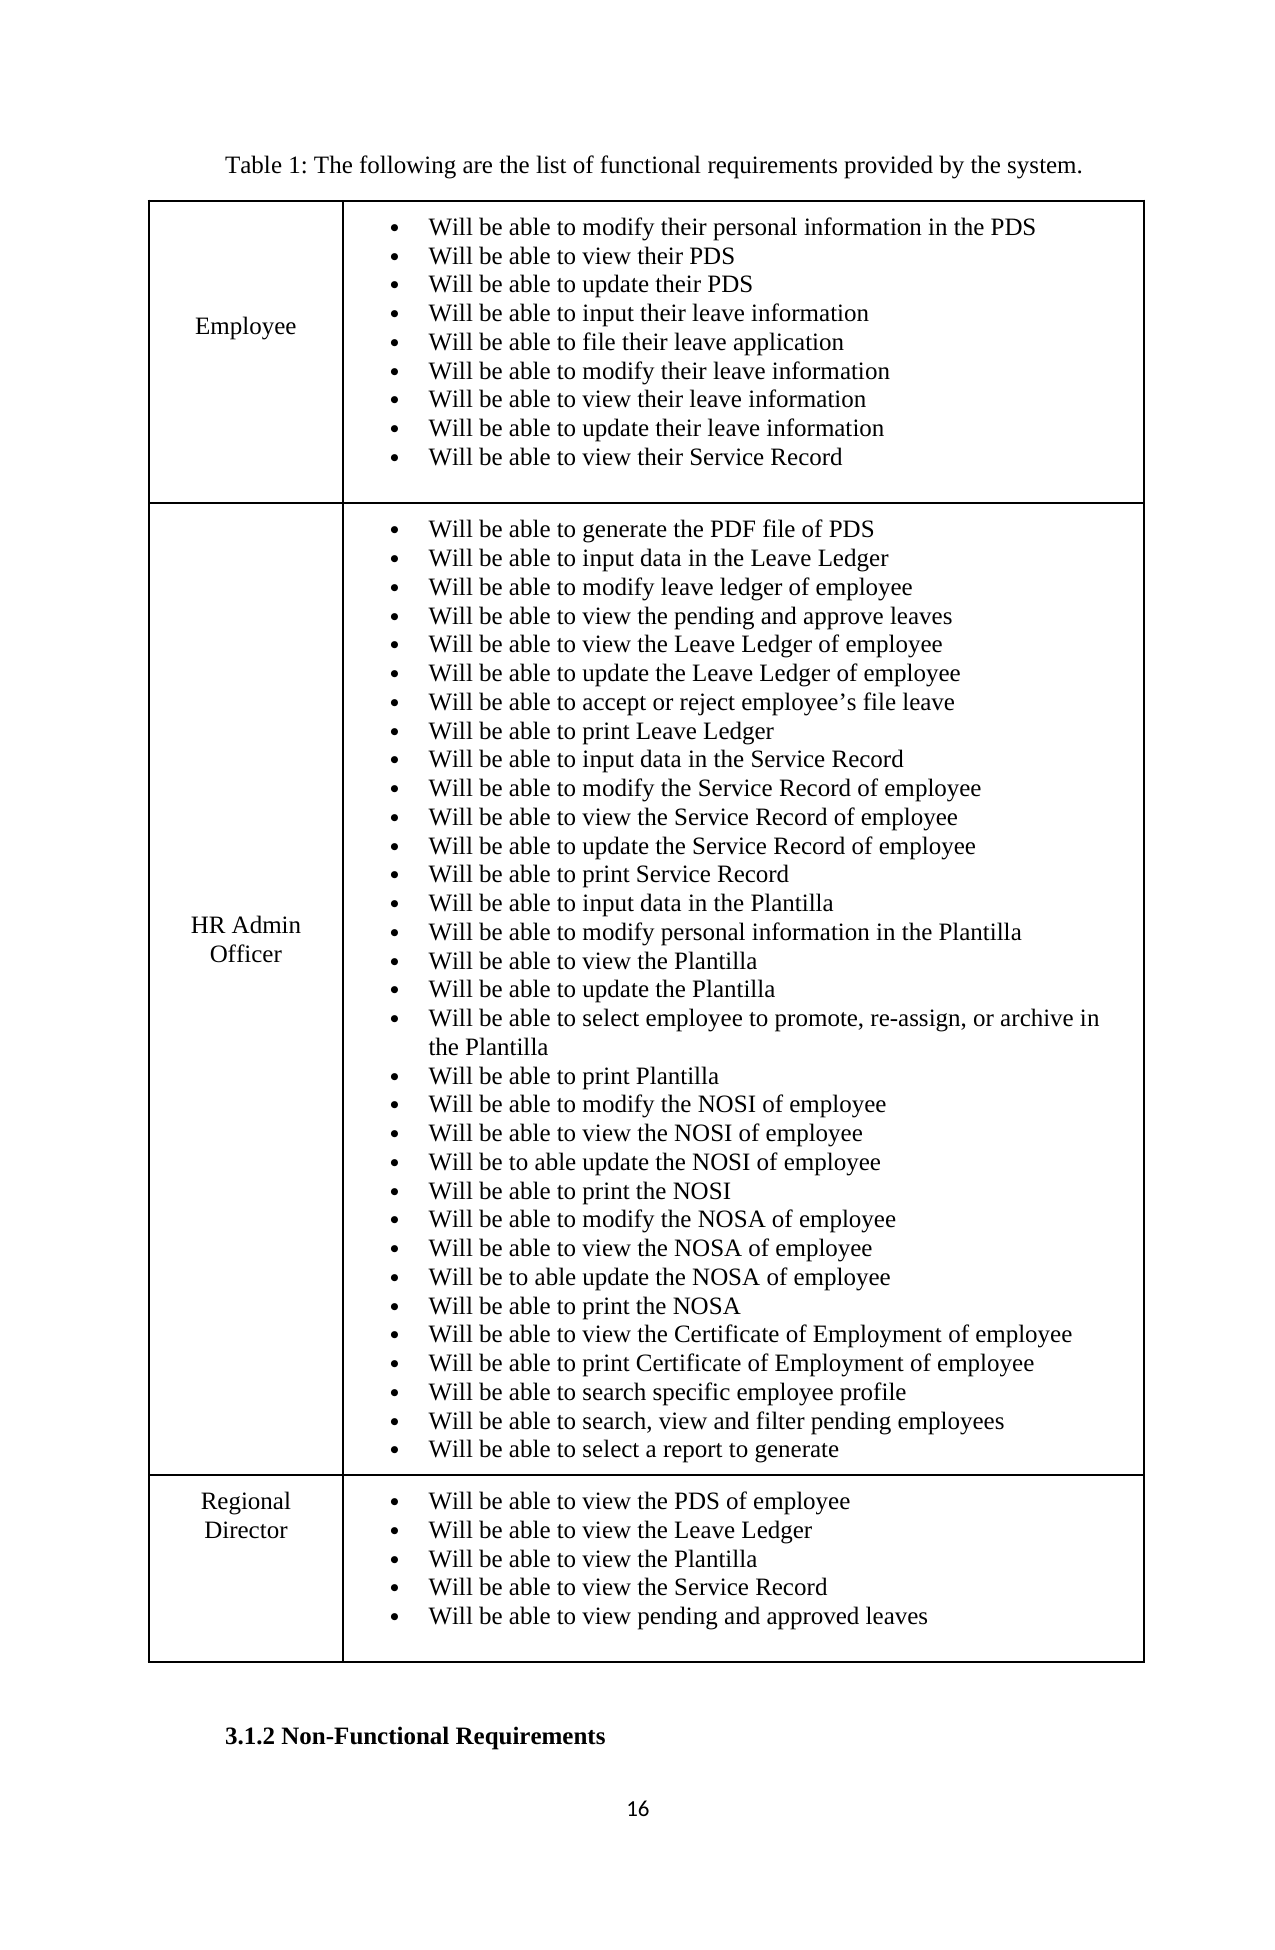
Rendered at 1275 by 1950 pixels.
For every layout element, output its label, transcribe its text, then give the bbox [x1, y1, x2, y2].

table_cell Regional Director [150, 1476, 342, 1661]
table_cell Will be able to view the PDS of employee Will be able to view the Leave Ledger Will be able to view the Plantilla Will be able to view the Service Record Will be able to view pending and approved leaves [344, 1476, 1143, 1661]
table_cell Will be able to generate the PDF file of PDS Will be able to input data in the Leave Ledger Will be able to modify leave ledger of employee Will be able to view the pending and approve leaves Will be able to view the Leave Ledger of employee Will be able to update the Leave Ledger of employee Will be able to accept or reject employee’s file leave Will be able to print Leave Ledger Will be able to input data in the Service Record Will be able to modify the Service Record of employee Will be able to view the Service Record of employee Will be able to update the Service Record of employee Will be able to print Service Record Will be able to input data in the Plantilla Will be able to modify personal information in the Plantilla Will be able to view the Plantilla Will be able to update the Plantilla Will be able to select employee to promote, re-assign, or archive in the Plantilla Will be able to print Plantilla Will be able to modify the NOSI of employee Will be able to view the NOSI of employee Will be to able update the NOSI of employee Will be able to print the NOSI Will be able to modify the NOSA of employee Will be able to view the NOSA of employee Will be to able update the NOSA of employee Will be able to print the NOSA Will be able to view the Certificate of Employment of employee Will be able to print Certificate of Employment of employee Will be able to search specific employee profile Will be able to search, view and filter pending employees Will be able to select a report to generate [344, 504, 1143, 1474]
text 3.1.2 Non-Functional Requirements [150, 1721, 1125, 1749]
table_header Employee [150, 202, 342, 502]
table_cell HR Admin Officer [150, 504, 342, 1474]
text Table 1: The following are the list of functional requirements provided by the system. [225, 150, 1125, 179]
table_header Will be able to modify their personal information in the PDS Will be able to view their PDS Will be able to update their PDS Will be able to input their leave information Will be able to file their leave application Will be able to modify their leave information Will be able to view their leave information Will be able to update their leave information Will be able to view their Service Record [344, 202, 1143, 502]
